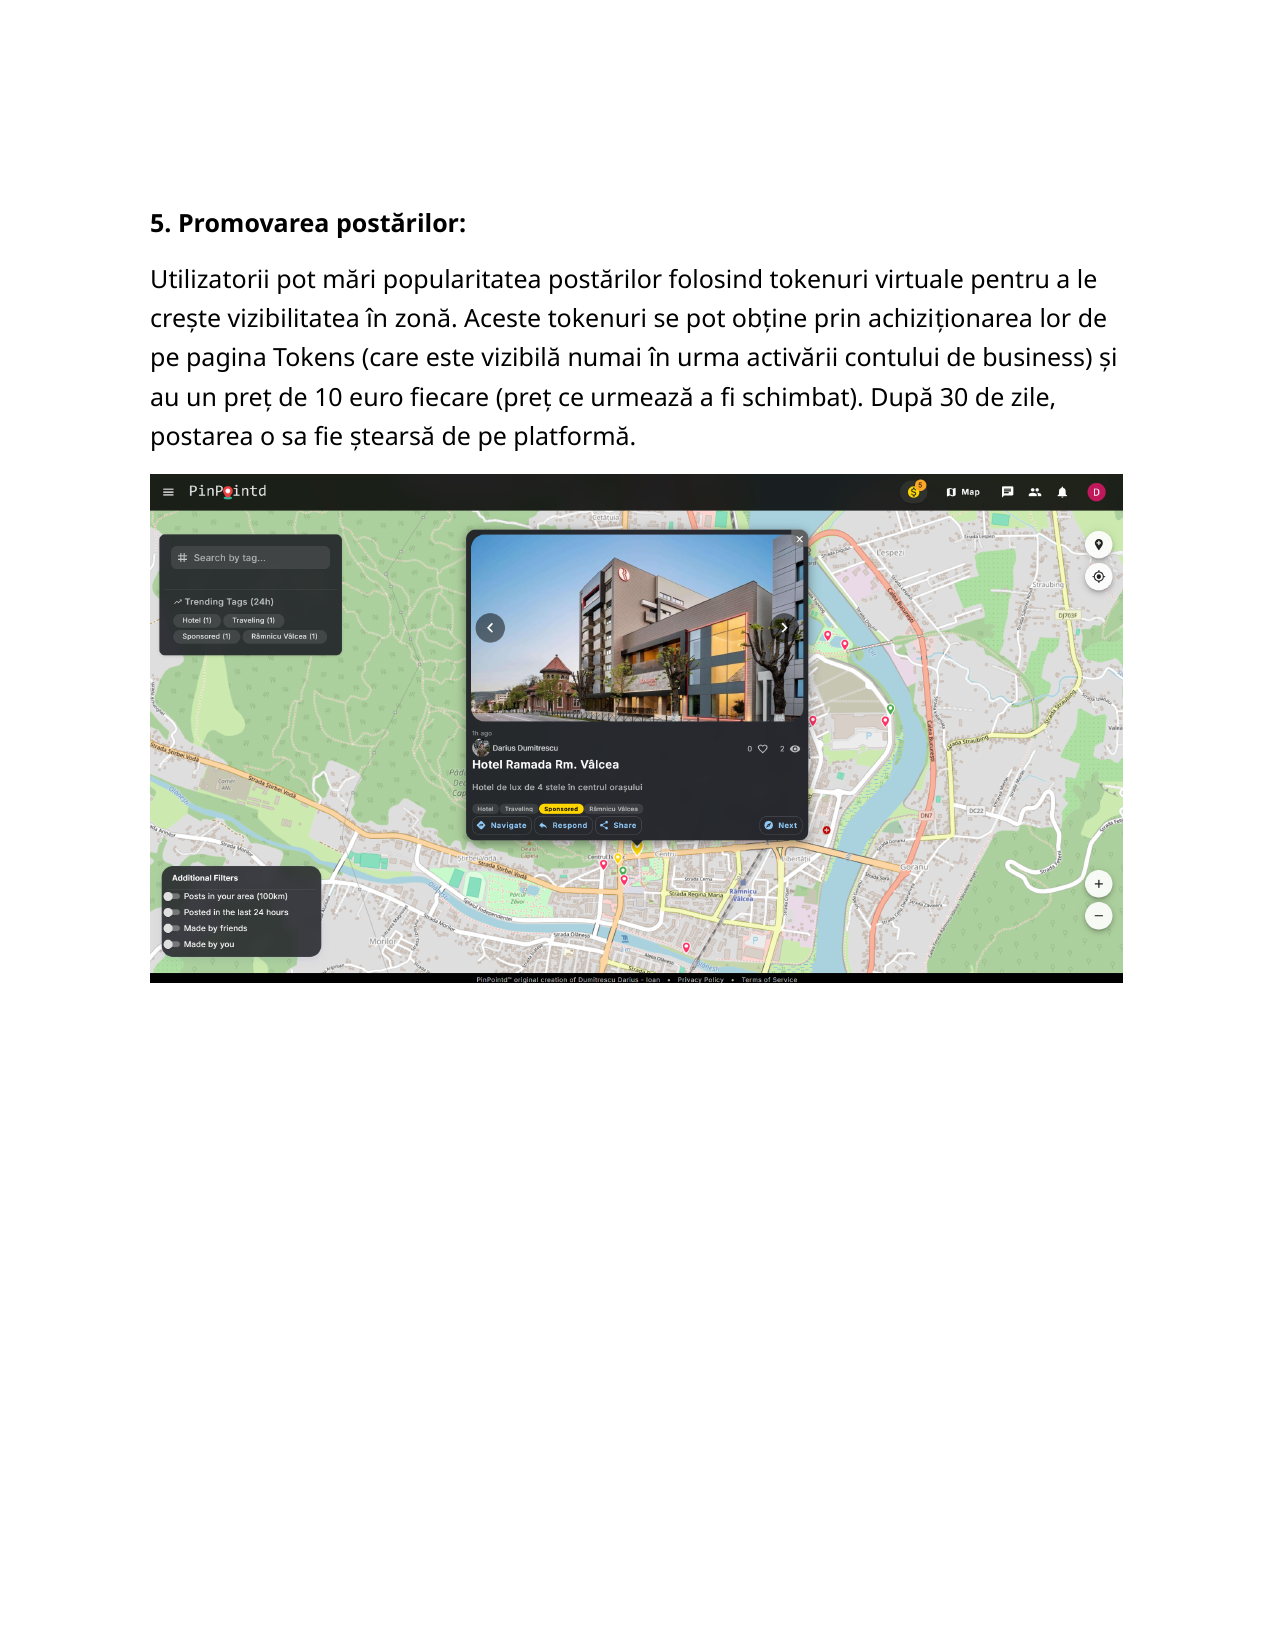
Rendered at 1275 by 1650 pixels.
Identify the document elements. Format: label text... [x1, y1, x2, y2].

text Utilizatorii pot mări popularitatea postărilor folosind tokenuri virtuale pentru a le crește vizibilitatea în zonă. Aceste tokenuri se pot obține prin achiziționarea lor de pe pagina Tokens (care este vizibilă numai în urma activării contului de business) și au un preț de 10 euro fiecare (preț ce urmează a fi schimbat). După 30 de zile, postarea o sa fie ștearsă de pe platformă. [150, 262, 1125, 452]
picture [150, 474, 1123, 983]
text 5. Promovarea postărilor: [150, 206, 1125, 240]
